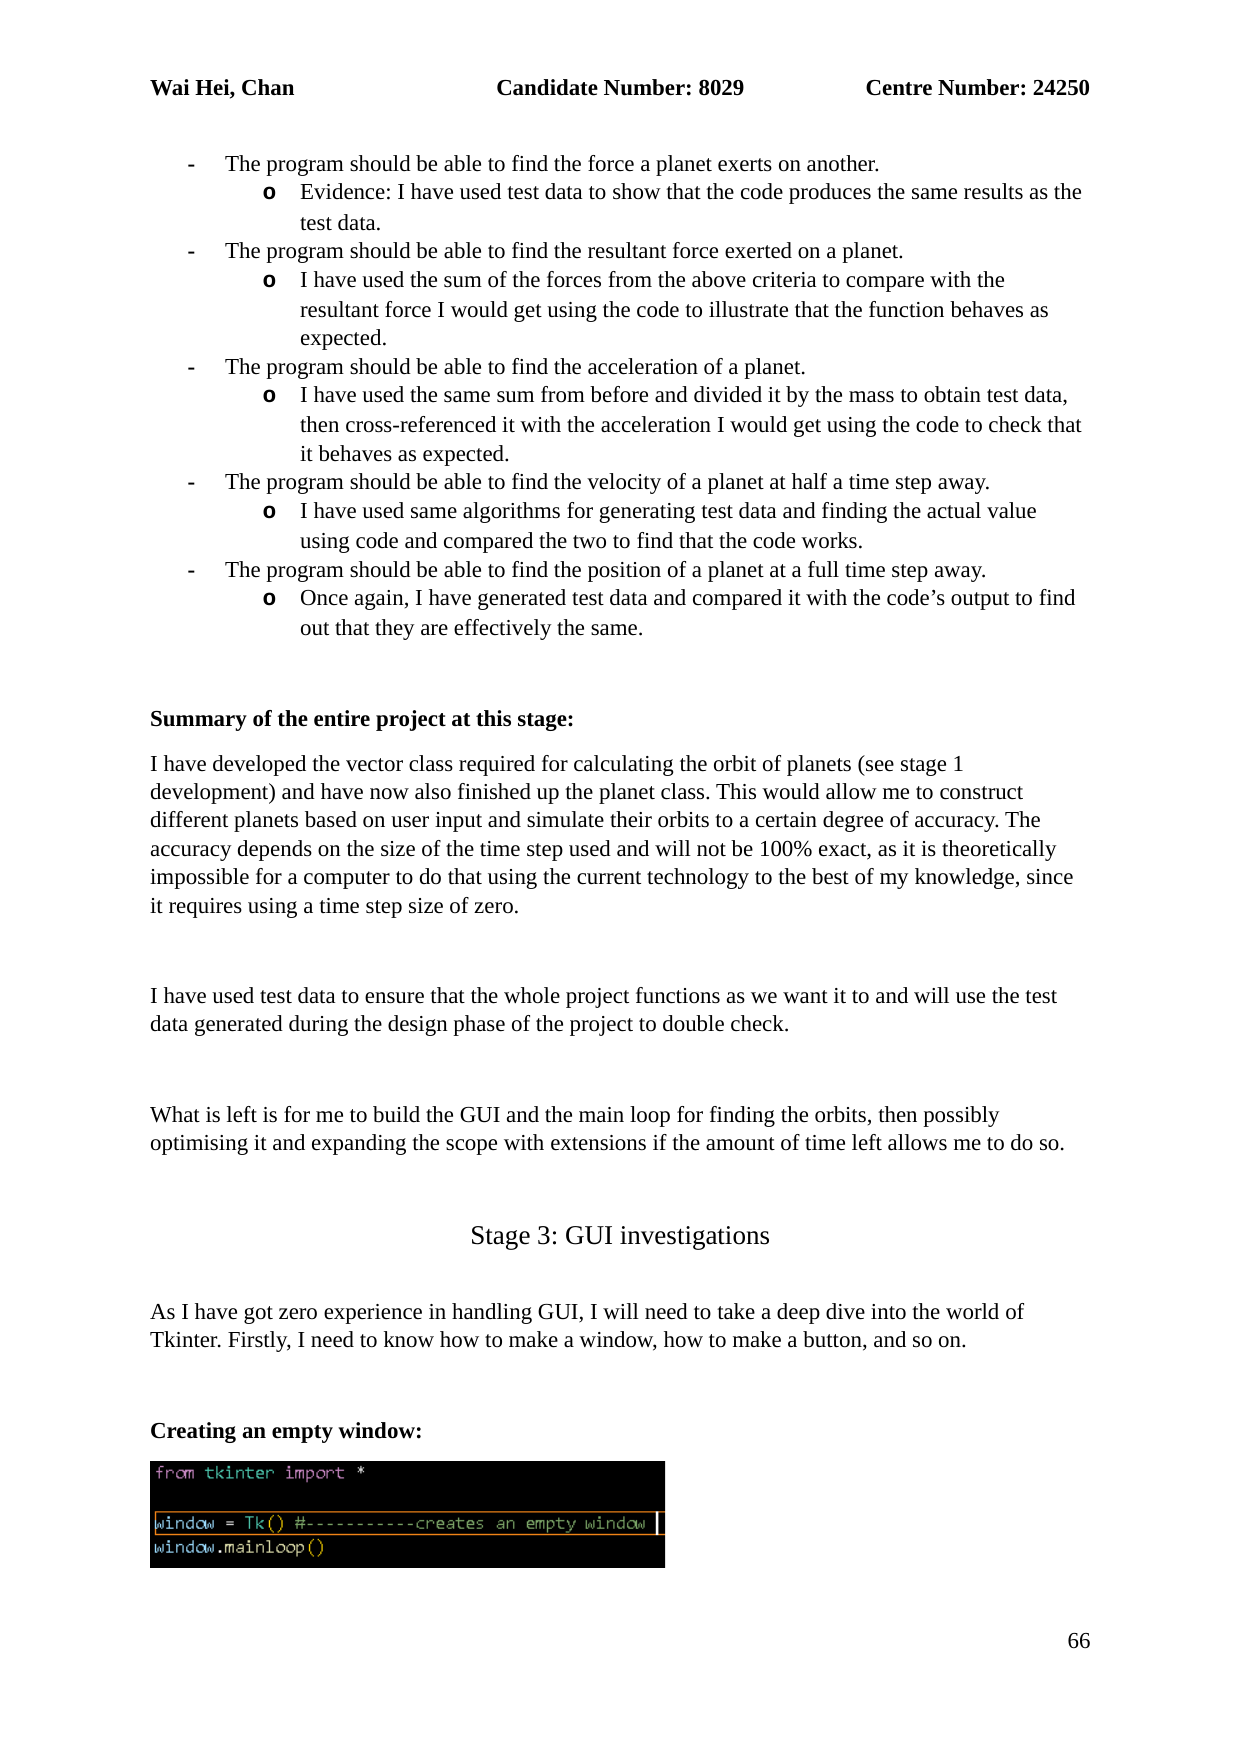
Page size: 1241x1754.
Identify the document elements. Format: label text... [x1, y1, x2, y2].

list Once again, I have generated test data and compared it with the code’s output to find out that they are effectively the same. [262, 584, 1090, 641]
list I have used the sum of the forces from the above criteria to compare with the resultant force I would get using the code to illustrate that the function behaves as expected. [262, 266, 1090, 351]
list I have used the same sum from before and divided it by the mass to obtain test data, then cross-referenced it with the acceleration I would get using the code to check that it behaves as expected. [262, 381, 1090, 466]
list I have used same algorithms for generating test data and finding the actual value using code and compared the two to find that the code works. [262, 497, 1090, 553]
subtitle Stage 3: GUI investigations [150, 1219, 1090, 1251]
list The program should be able to find the force a planet exerts on another. [187, 150, 1090, 176]
list The program should be able to find the resultant force exerted on a planet. [187, 237, 1090, 263]
list The program should be able to find the acceleration of a planet. [187, 353, 1090, 379]
text I have developed the vector class required for calculating the orbit of planets (see stage 1 development) and have now also finished up the planet class. This would allow me to construct different planets based on user input and simulate their orbits to a certain degree of accuracy. The accuracy depends on the size of the time step used and will not be 100% exact, as it is theoretically impossible for a computer to do that using the current technology to the best of my knowledge, since it requires using a time step size of zero. [150, 750, 1090, 918]
text I have used test data to ensure that the whole project functions as we want it to and will use the test data generated during the design phase of the project to double check. [150, 982, 1090, 1037]
list The program should be able to find the velocity of a planet at half a time step away. [187, 468, 1090, 495]
list The program should be able to find the position of a planet at a full time step away. [187, 556, 1090, 582]
text Summary of the entire project at this stage: [150, 704, 1090, 731]
text Creating an empty window: [150, 1417, 1090, 1443]
list Evidence: I have used test data to show that the code produces the same results as the test data. [262, 178, 1090, 235]
text As I have got zero experience in handling GUI, I will need to take a deep dive into the world of Tkinter. Firstly, I need to know how to make a window, how to make a button, and so on. [150, 1298, 1090, 1353]
text What is left is for me to build the GUI and the main loop for finding the orbits, then possibly optimising it and expanding the scope with extensions if the amount of time left allows me to do so. [150, 1101, 1090, 1156]
picture [150, 1461, 665, 1568]
